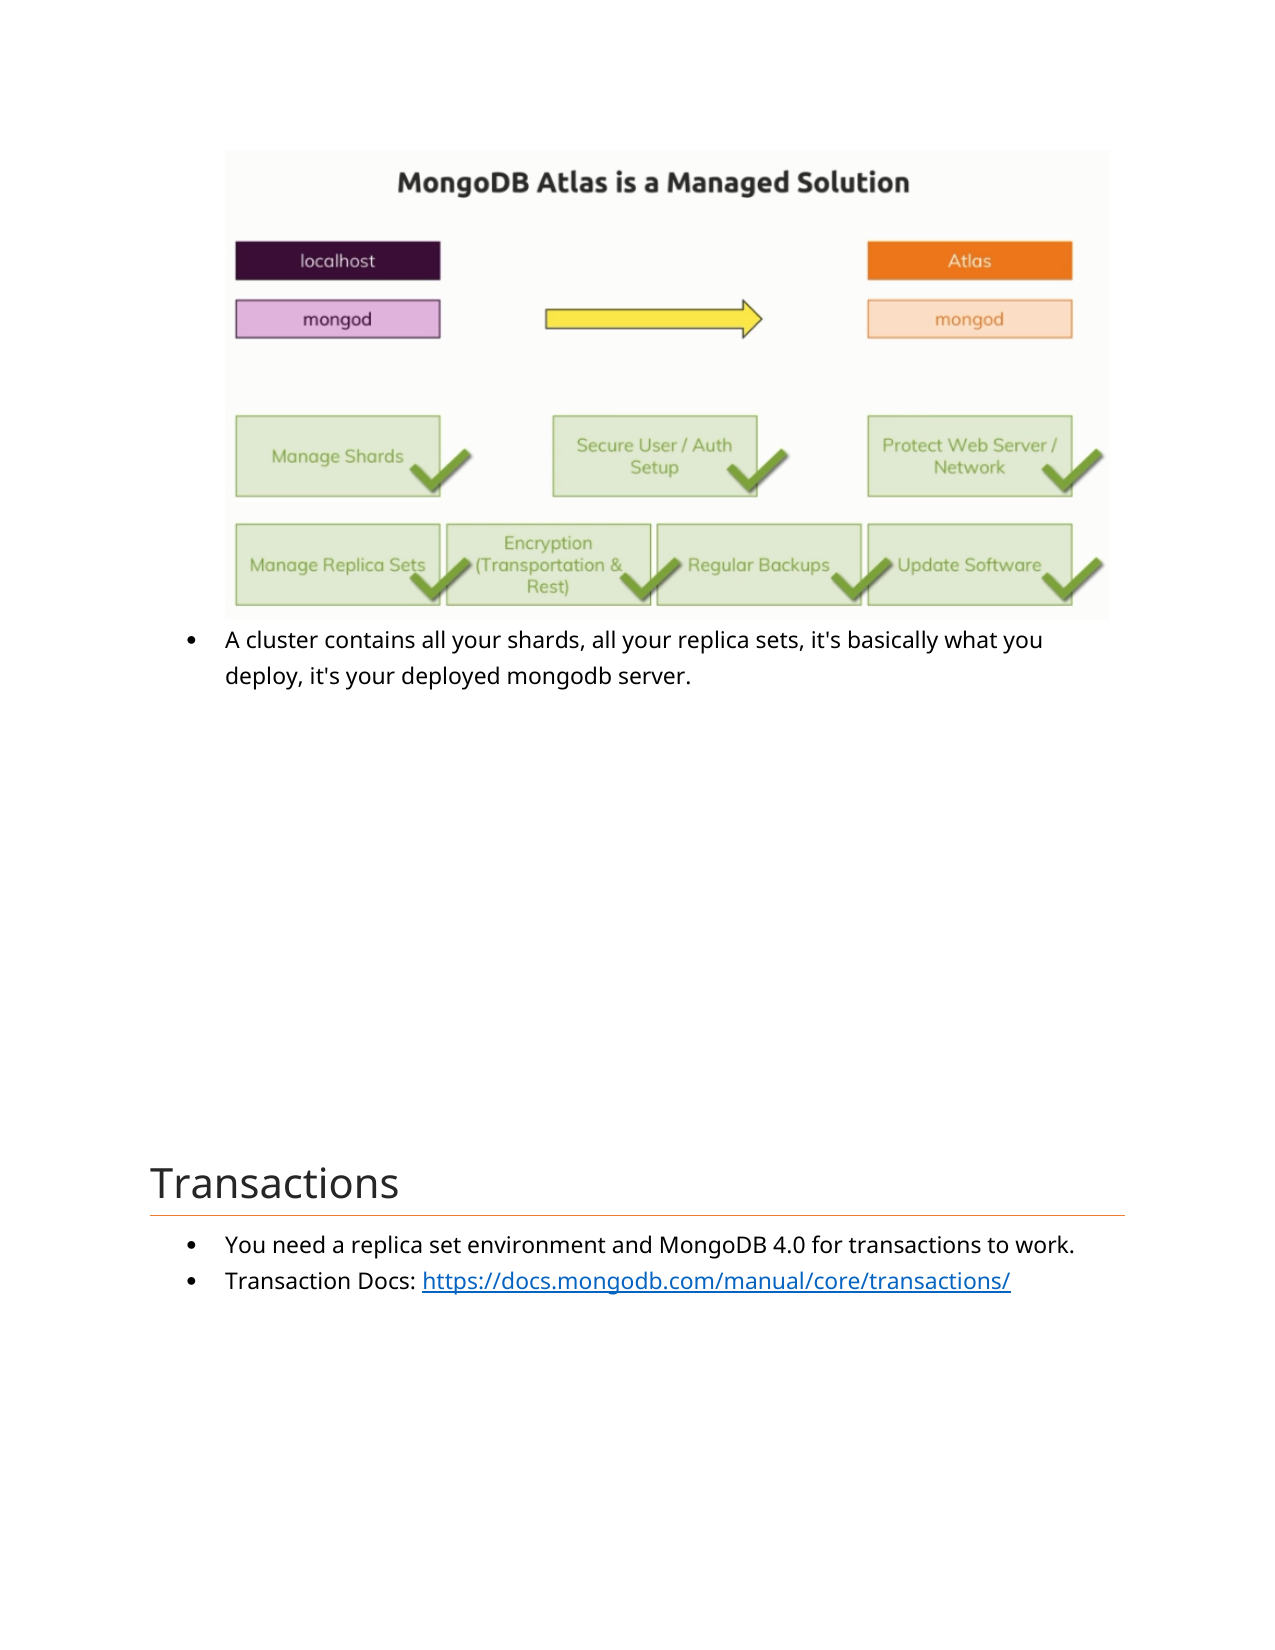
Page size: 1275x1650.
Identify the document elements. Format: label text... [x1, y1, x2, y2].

list A cluster contains all your shards, all your replica sets, it's basically what you deploy, it's your deployed mongodb server. [187, 624, 1125, 691]
picture [225, 150, 1110, 620]
list You need a replica set environment and MongoDB 4.0 for transactions to work. [187, 1229, 1125, 1260]
subtitle Transactions [150, 1154, 1125, 1215]
list Transaction Docs: https://docs.mongodb.com/manual/core/transactions/ [187, 1265, 1125, 1296]
